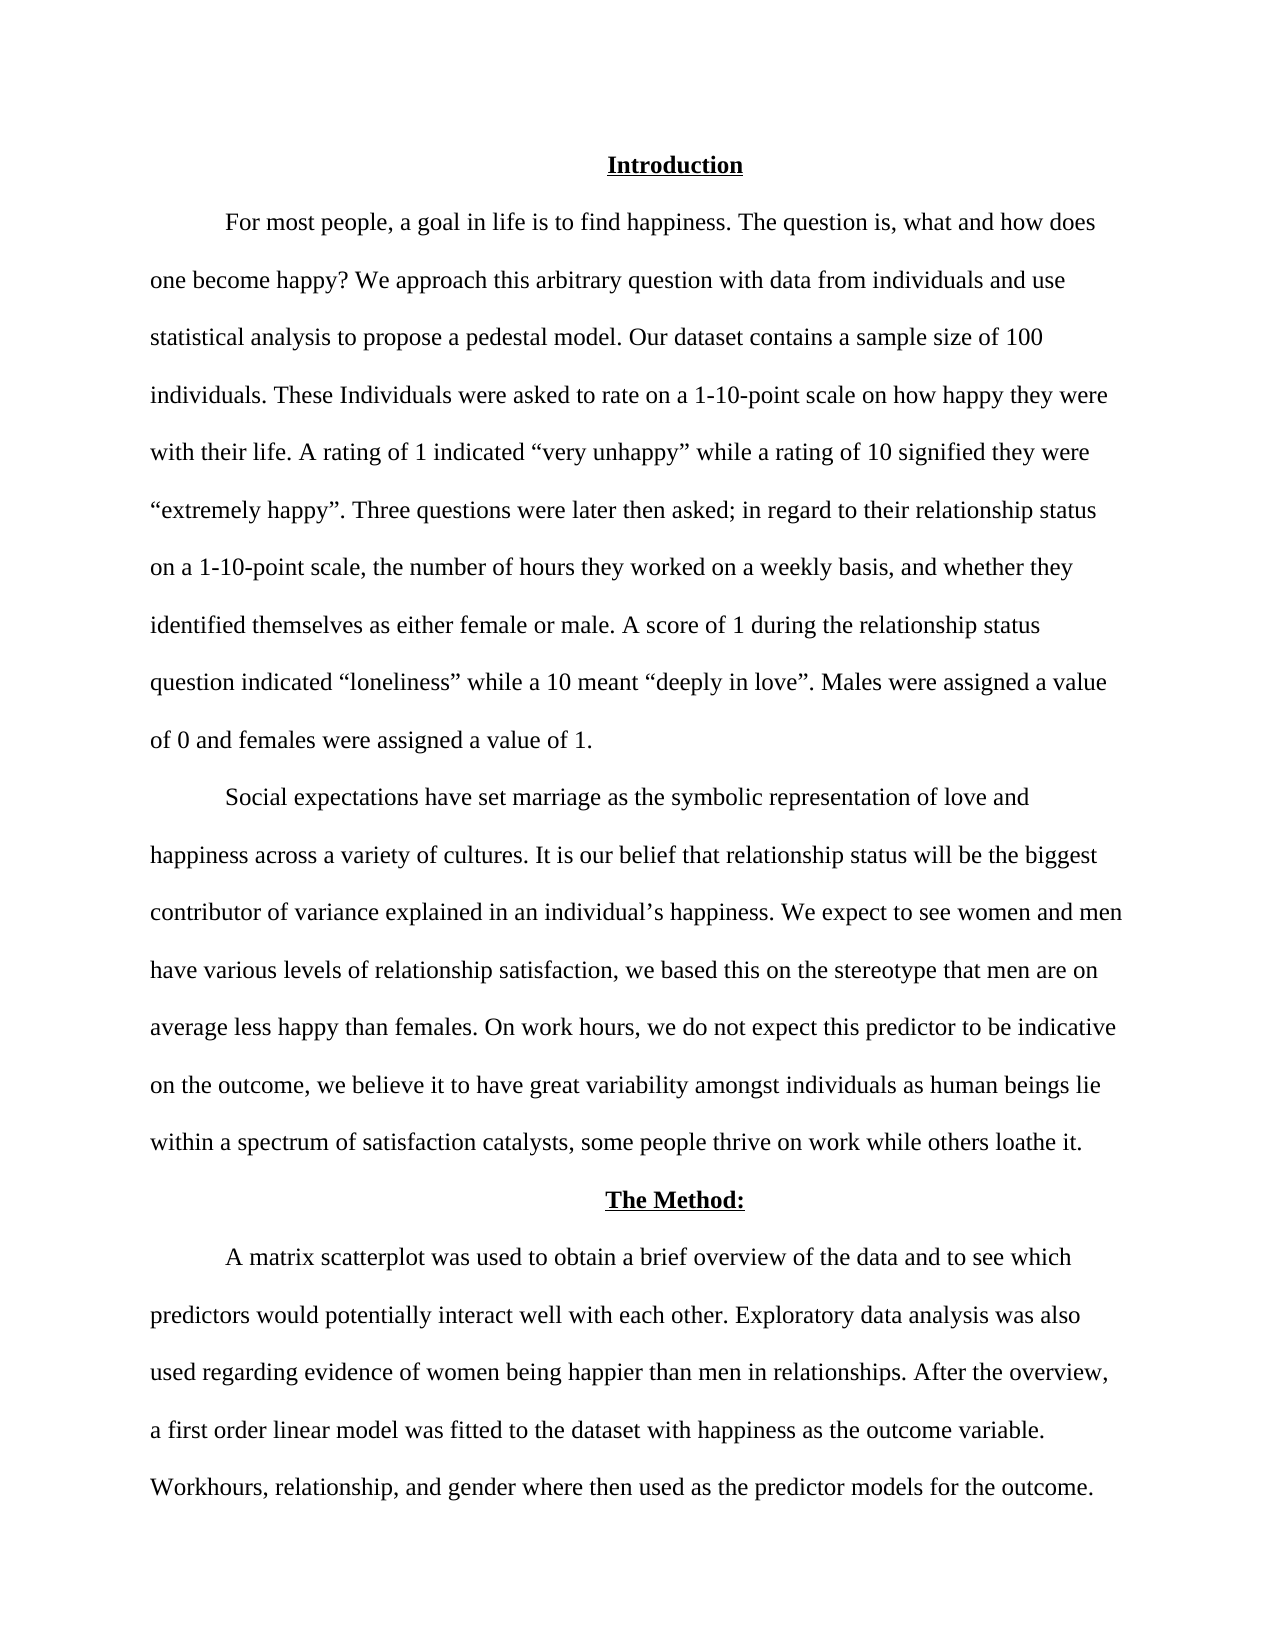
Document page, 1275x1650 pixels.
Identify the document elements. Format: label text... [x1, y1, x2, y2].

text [150, 1242, 1125, 1501]
text Introduction [150, 150, 1125, 179]
text Social expectations have set marriage as the symbolic representation of love and happiness across a variety of cultures. It is our belief that relationship status will be the biggest contributor of variance explained in an individual’s happiness. We expect to see women and men have various levels of relationship satisfaction, we based this on the stereotype that men are on average less happy than females. On work hours, we do not expect this predictor to be indicative on the outcome, we believe it to have great variability amongst individuals as human beings lie within a spectrum of satisfaction catalysts, some people thrive on work while others loathe it. [150, 782, 1125, 1156]
text For most people, a goal in life is to find happiness. The question is, what and how does one become happy? We approach this arbitrary question with data from individuals and use statistical analysis to propose a pedestal model. Our dataset contains a sample size of 100 individuals. These Individuals were asked to rate on a 1-10-point scale on how happy they were with their life. A rating of 1 indicated “very unhappy” while a rating of 10 signified they were “extremely happy”. Three questions were later then asked; in regard to their relationship status on a 1-10-point scale, the number of hours they worked on a weekly basis, and whether they identified themselves as either female or male. A score of 1 during the relationship status question indicated “loneliness” while a 10 meant “deeply in love”. Males were assigned a value of 0 and females were assigned a value of 1. [150, 207, 1125, 754]
text The Method: [150, 1185, 1125, 1214]
